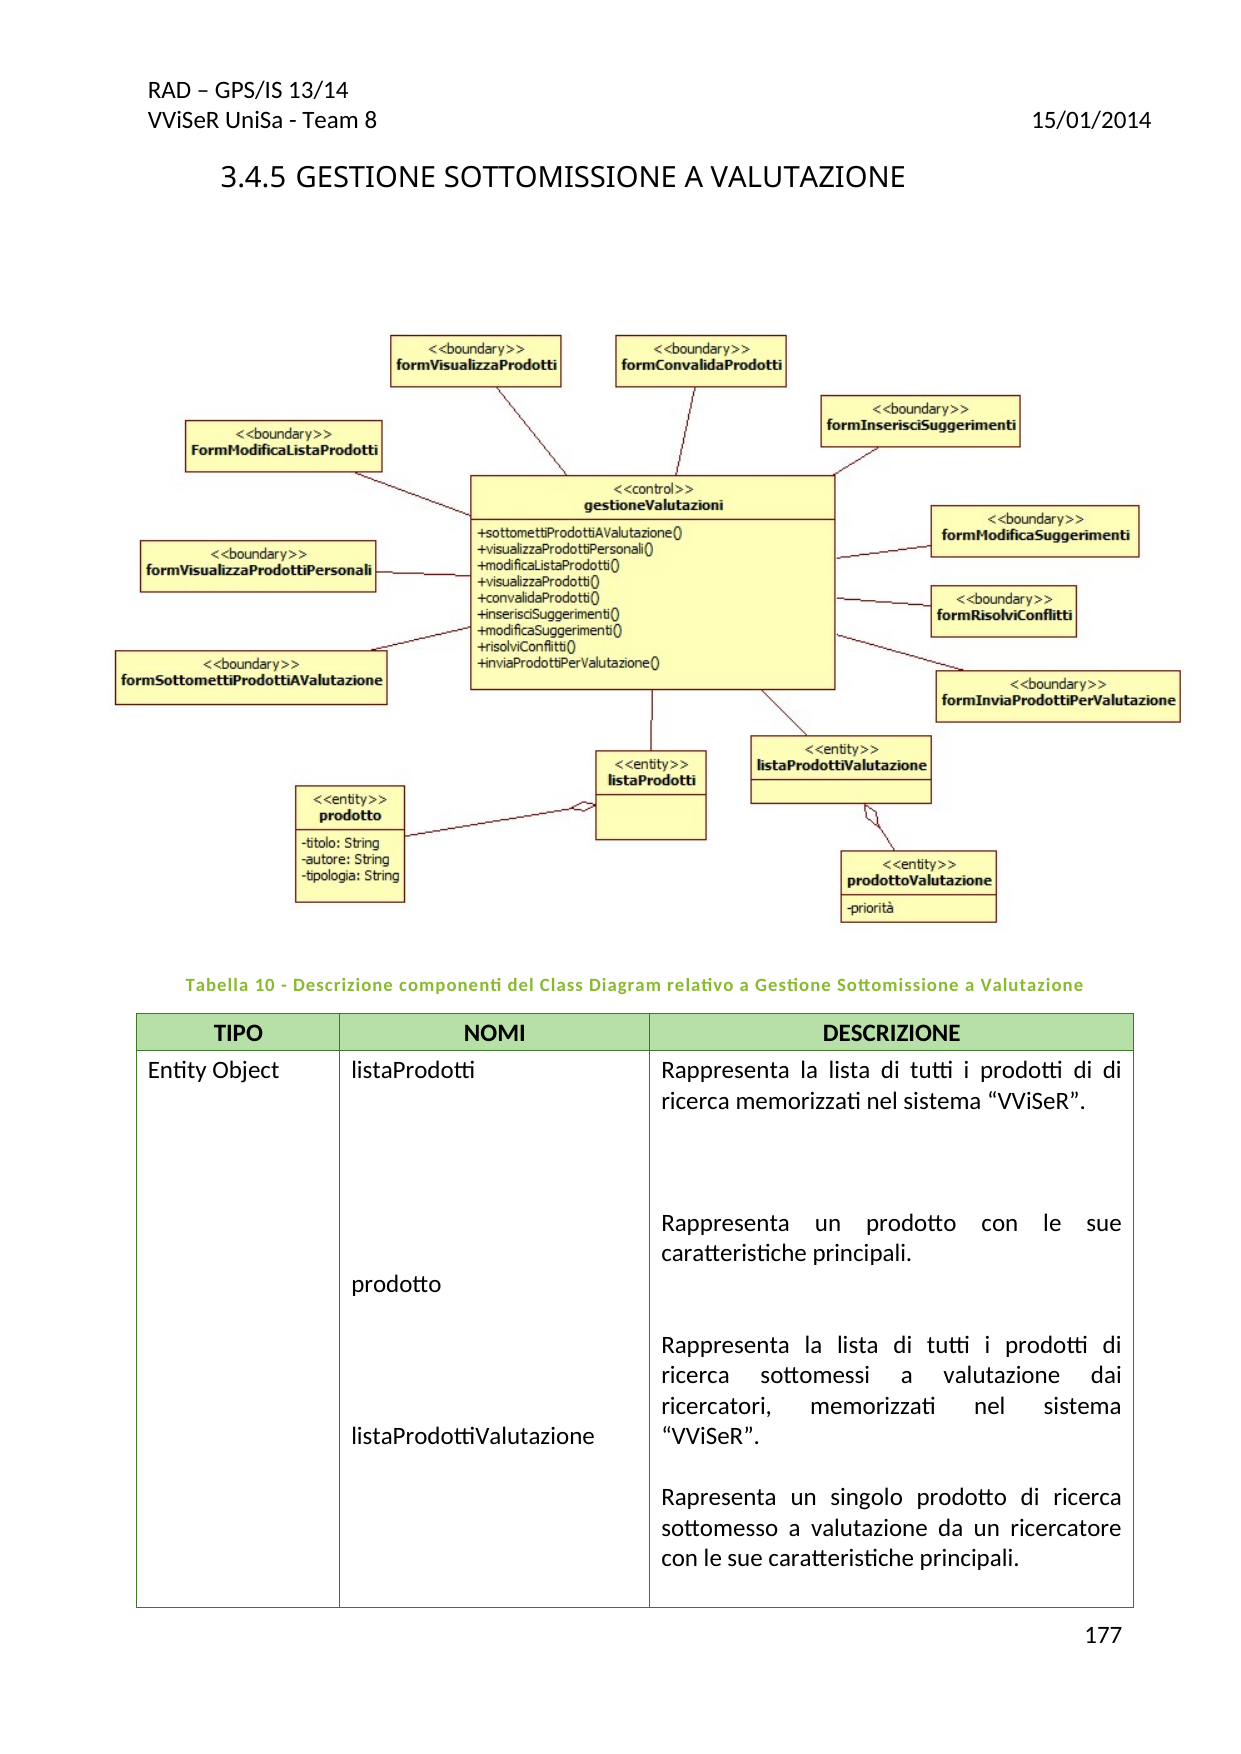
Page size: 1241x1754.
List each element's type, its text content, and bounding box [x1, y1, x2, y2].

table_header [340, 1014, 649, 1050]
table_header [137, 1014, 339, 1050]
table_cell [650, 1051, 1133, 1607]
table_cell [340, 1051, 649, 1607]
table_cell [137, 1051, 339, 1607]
subtitle Gestione Sottomissione a valutazione [220, 156, 1122, 196]
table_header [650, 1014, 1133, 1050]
picture [90, 310, 1206, 948]
